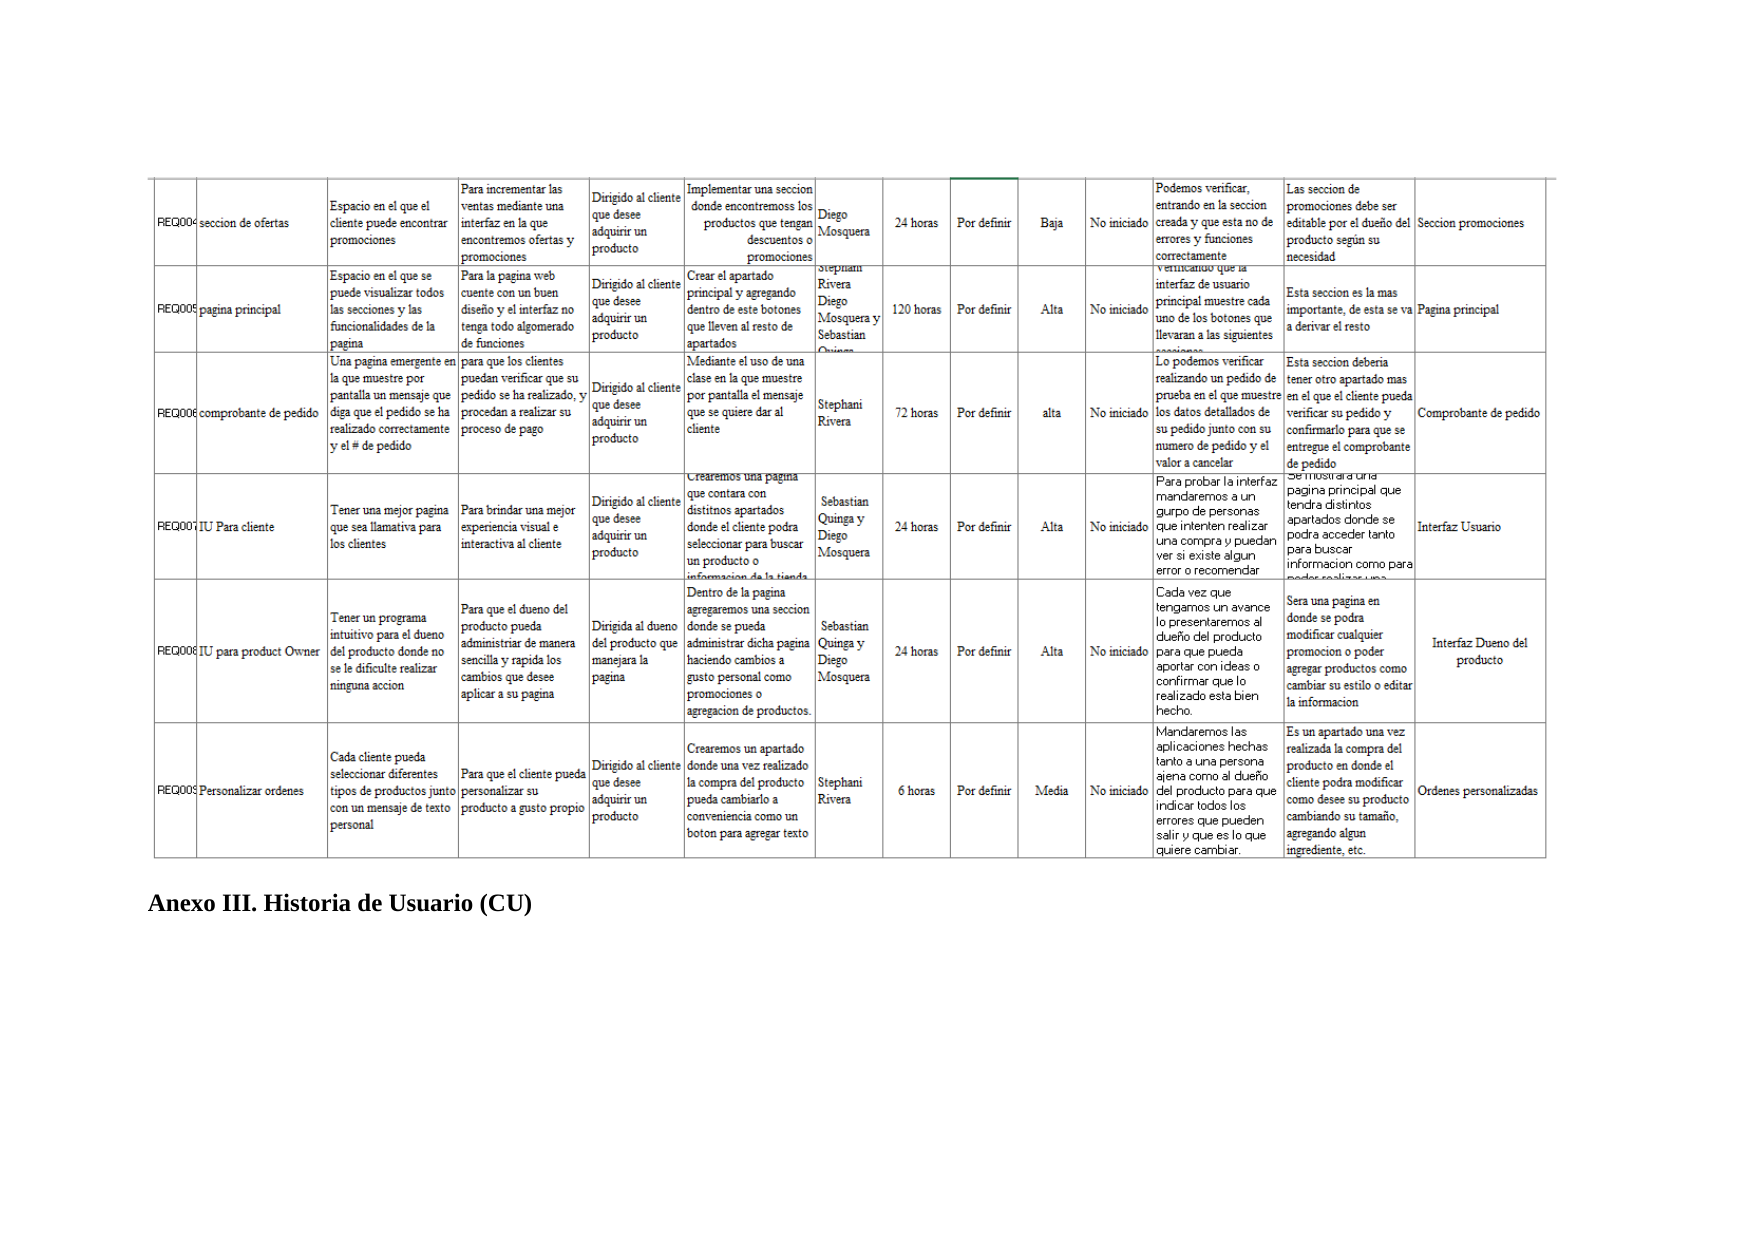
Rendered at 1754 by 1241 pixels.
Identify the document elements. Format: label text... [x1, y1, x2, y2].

text Anexo III. Historia de Usuario (CU) [148, 888, 1606, 917]
picture [147, 177, 1557, 864]
